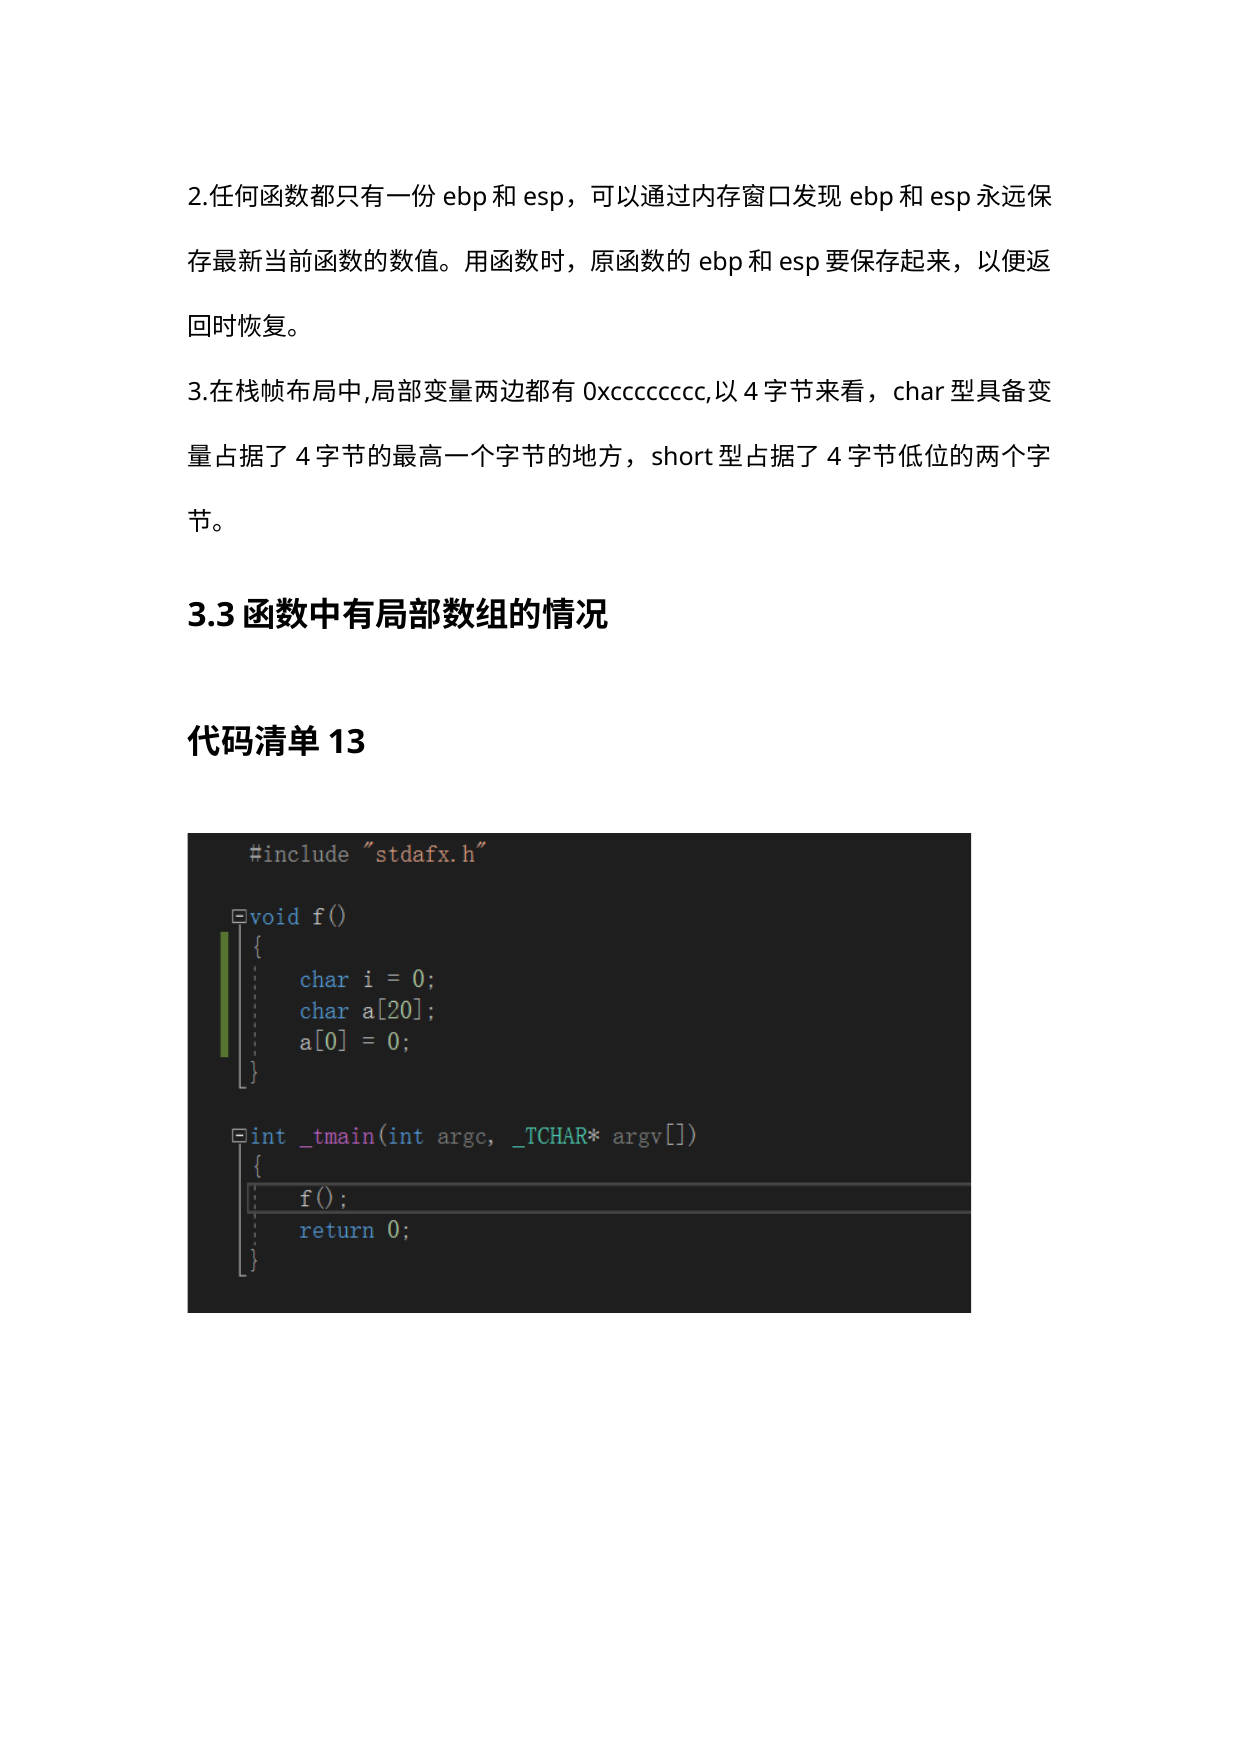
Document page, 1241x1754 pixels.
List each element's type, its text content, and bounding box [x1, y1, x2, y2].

picture [187, 833, 972, 1313]
subtitle 3.3函数中有局部数组的情况 [187, 579, 1053, 644]
text 3.在栈帧布局中,局部变量两边都有0xcccccccc,以4字节来看，char型具备变量占据了4字节的最高一个字节的地方，short型占据了4字节低位的两个字节。 [187, 357, 1053, 552]
subtitle 代码清单13 [187, 706, 1053, 771]
text 2.任何函数都只有一份ebp和esp，可以通过内存窗口发现ebp和esp永远保存最新当前函数的数值。用函数时，原函数的ebp和esp要保存起来，以便返回时恢复。 [187, 162, 1053, 357]
